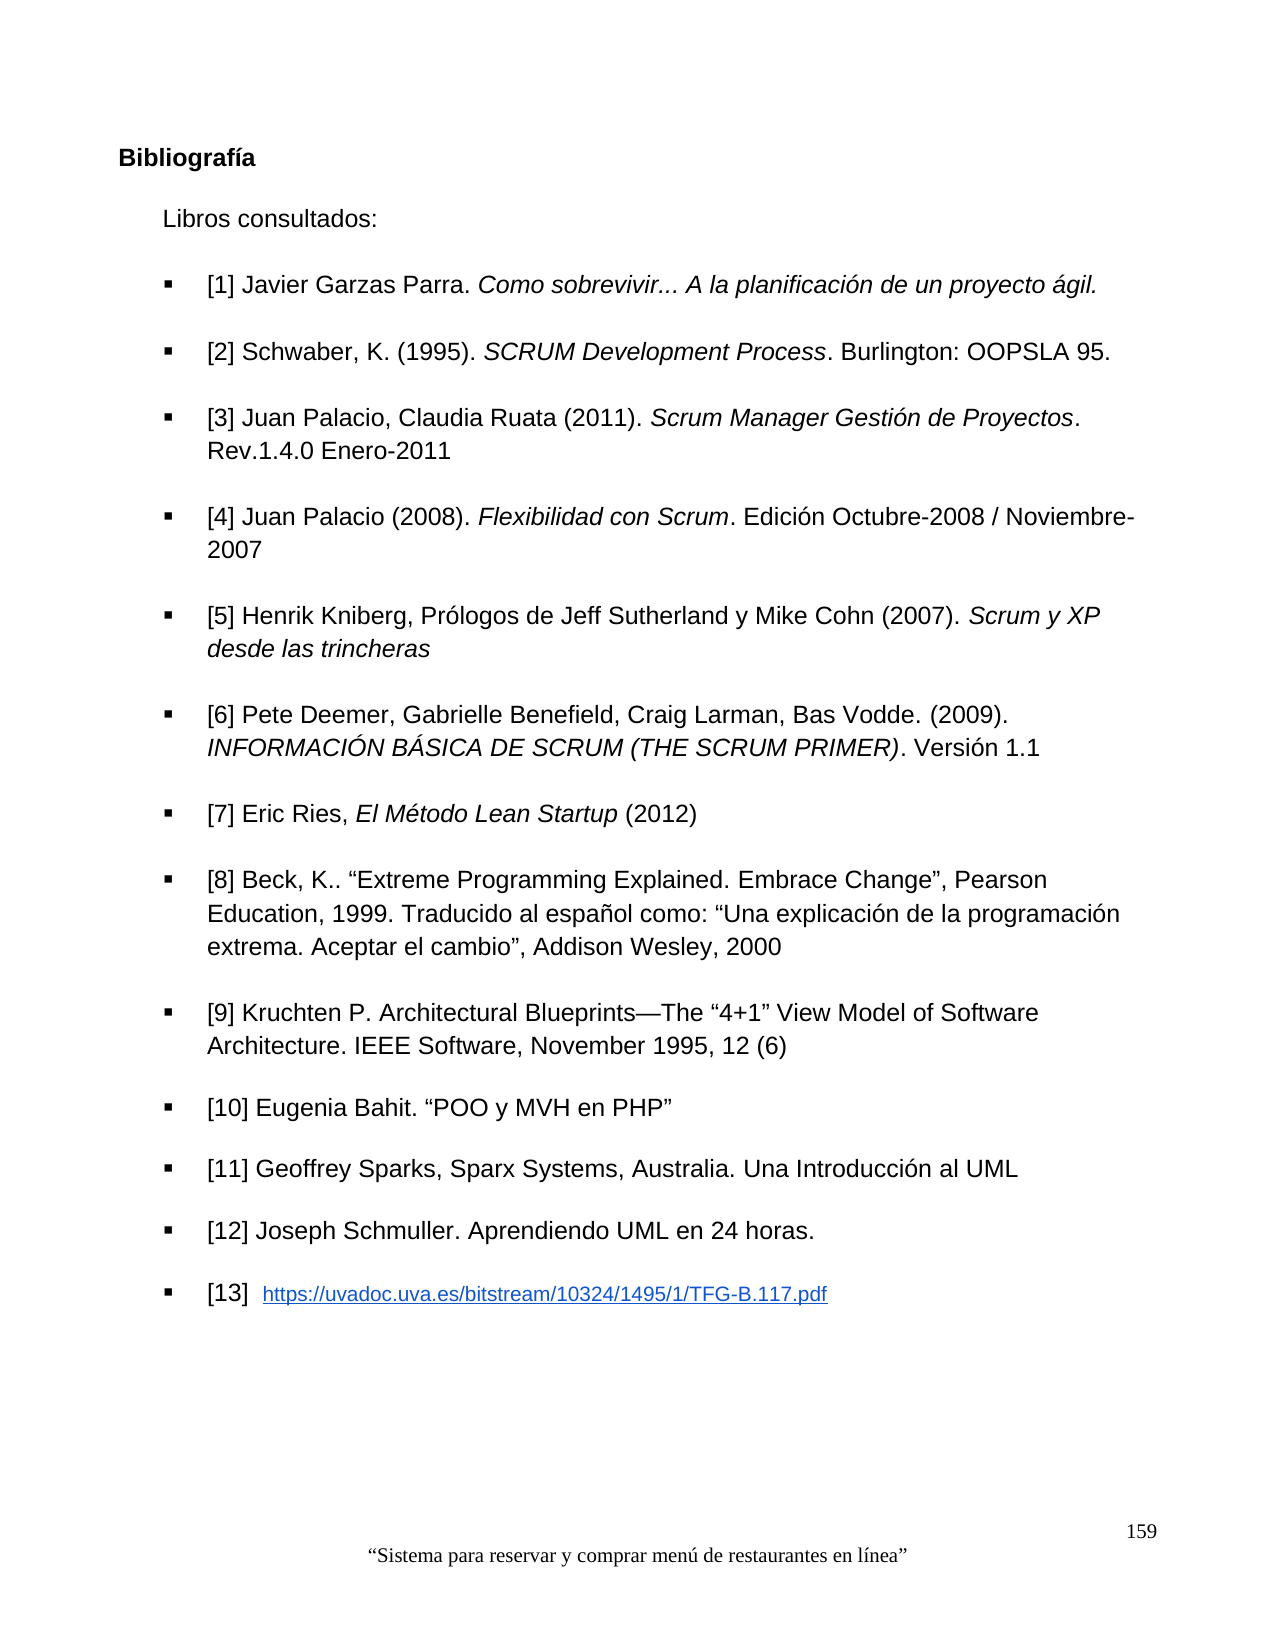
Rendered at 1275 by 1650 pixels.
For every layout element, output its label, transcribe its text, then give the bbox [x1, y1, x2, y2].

list [10] Eugenia Bahit. “POO y MVH en PHP” [162, 1093, 1157, 1121]
list [1] Javier Garzas Parra. Como sobrevivir... A la planificación de un proyecto ágil. [162, 270, 1157, 299]
list [8] Beck, K.. “Extreme Programming Explained. Embrace Change”, Pearson Education, 1999. Traducido al español como: “Una explicación de la programación extrema. Aceptar el cambio”, Addison Wesley, 2000 [162, 866, 1157, 960]
list [13] https://uvadoc.uva.es/bitstream/10324/1495/1/TFG-B.117.pdf [162, 1278, 1157, 1307]
list [12] Joseph Schmuller. Aprendiendo UML en 24 horas. [162, 1216, 1157, 1245]
list [9] Kruchten P. Architectural Blueprints—The “4+1” View Model of Software Architecture. IEEE Software, November 1995, 12 (6) [162, 998, 1157, 1059]
list [2] Schwaber, K. (1995). SCRUM Development Process. Burlington: OOPSLA 95. [162, 337, 1157, 365]
list [7] Eric Ries, El Método Lean Startup (2012) [162, 799, 1157, 828]
list [11] Geoffrey Sparks, Sparx Systems, Australia. Una Introducción al UML [162, 1154, 1157, 1183]
text Libros consultados: [162, 204, 1157, 233]
list [3] Juan Palacio, Claudia Ruata (2011). Scrum Manager Gestión de Proyectos. Rev.1.4.0 Enero-2011 [162, 403, 1157, 464]
list [4] Juan Palacio (2008). Flexibilidad con Scrum. Edición Octubre-2008 / Noviembre-2007 [162, 502, 1157, 564]
subtitle Bibliografía [118, 143, 1157, 172]
list [6] Pete Deemer, Gabrielle Benefield, Craig Larman, Bas Vodde. (2009). INFORMACIÓN BÁSICA DE SCRUM (THE SCRUM PRIMER). Versión 1.1 [162, 700, 1157, 762]
list [5] Henrik Kniberg, Prólogos de Jeff Sutherland y Mike Cohn (2007). Scrum y XP desde las trincheras [162, 601, 1157, 663]
